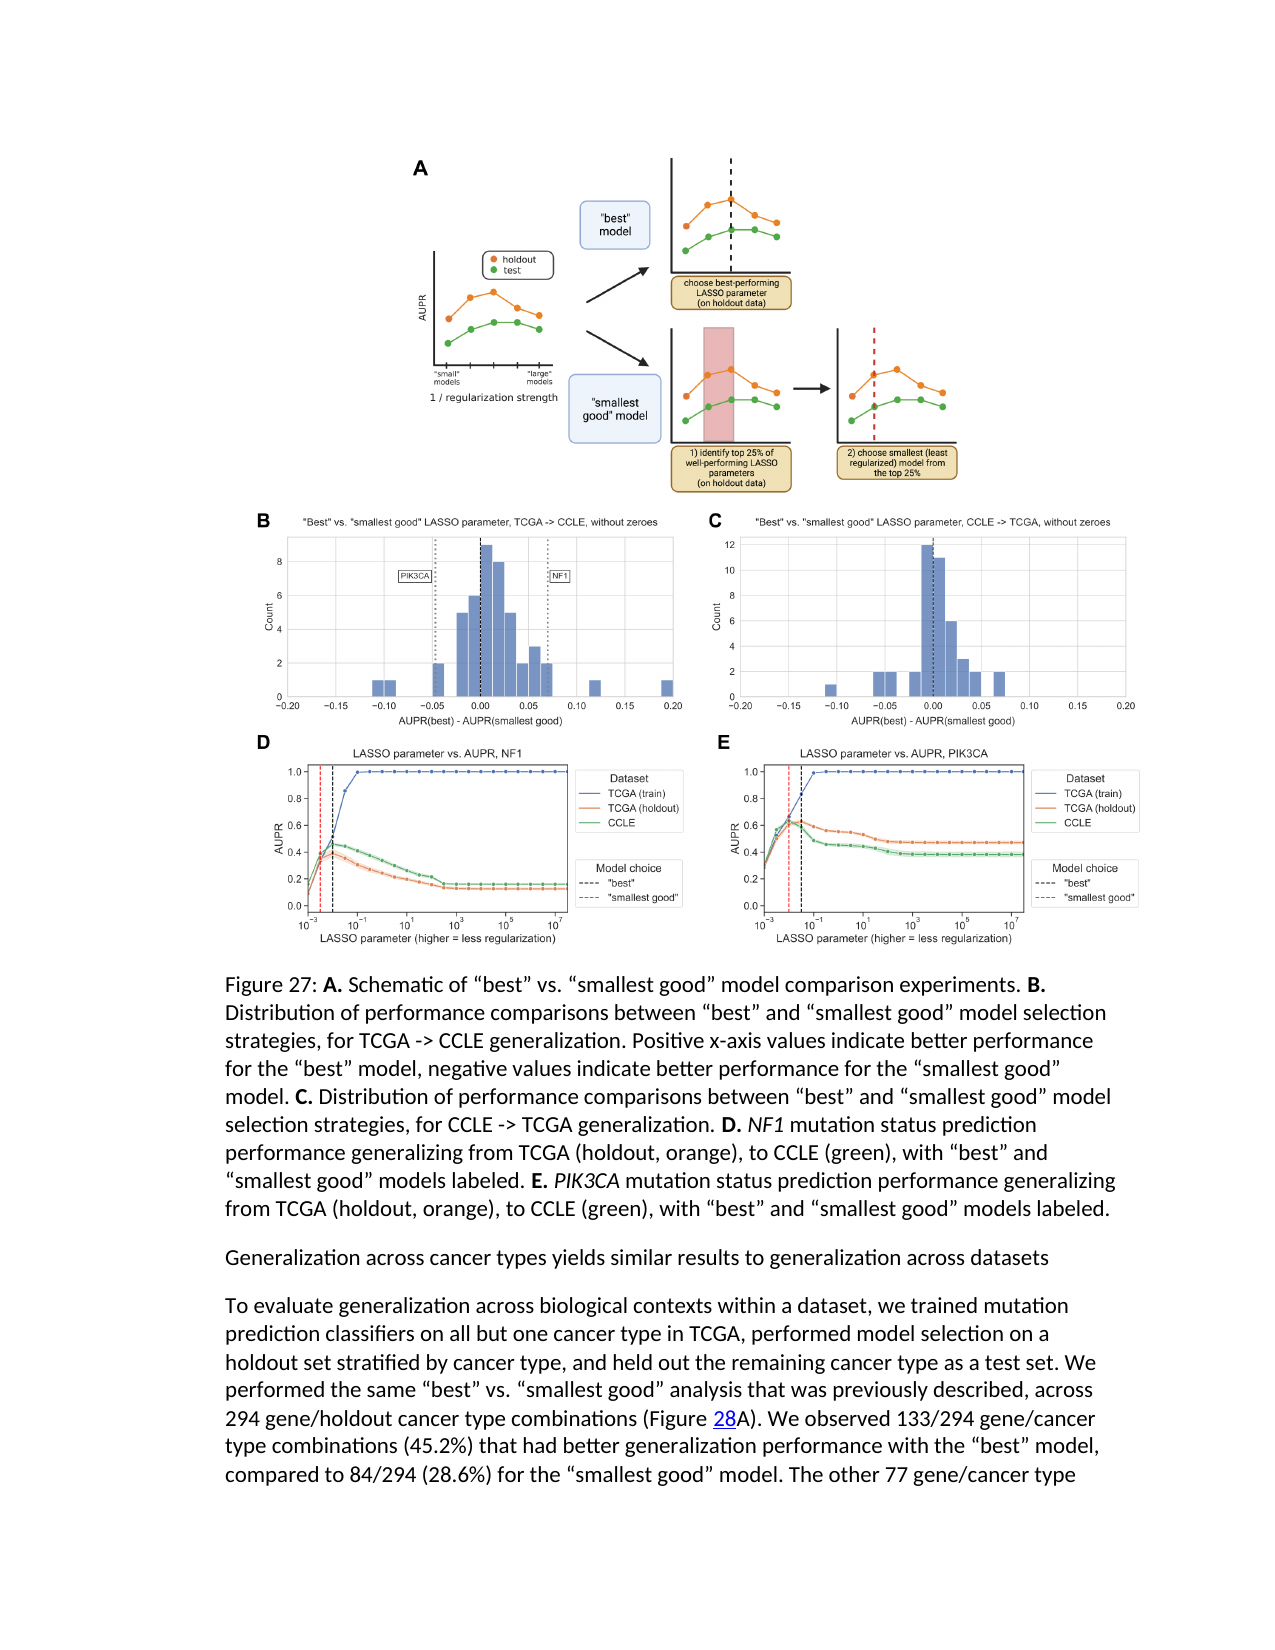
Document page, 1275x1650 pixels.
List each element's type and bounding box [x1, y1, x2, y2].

picture [243, 150, 1144, 949]
